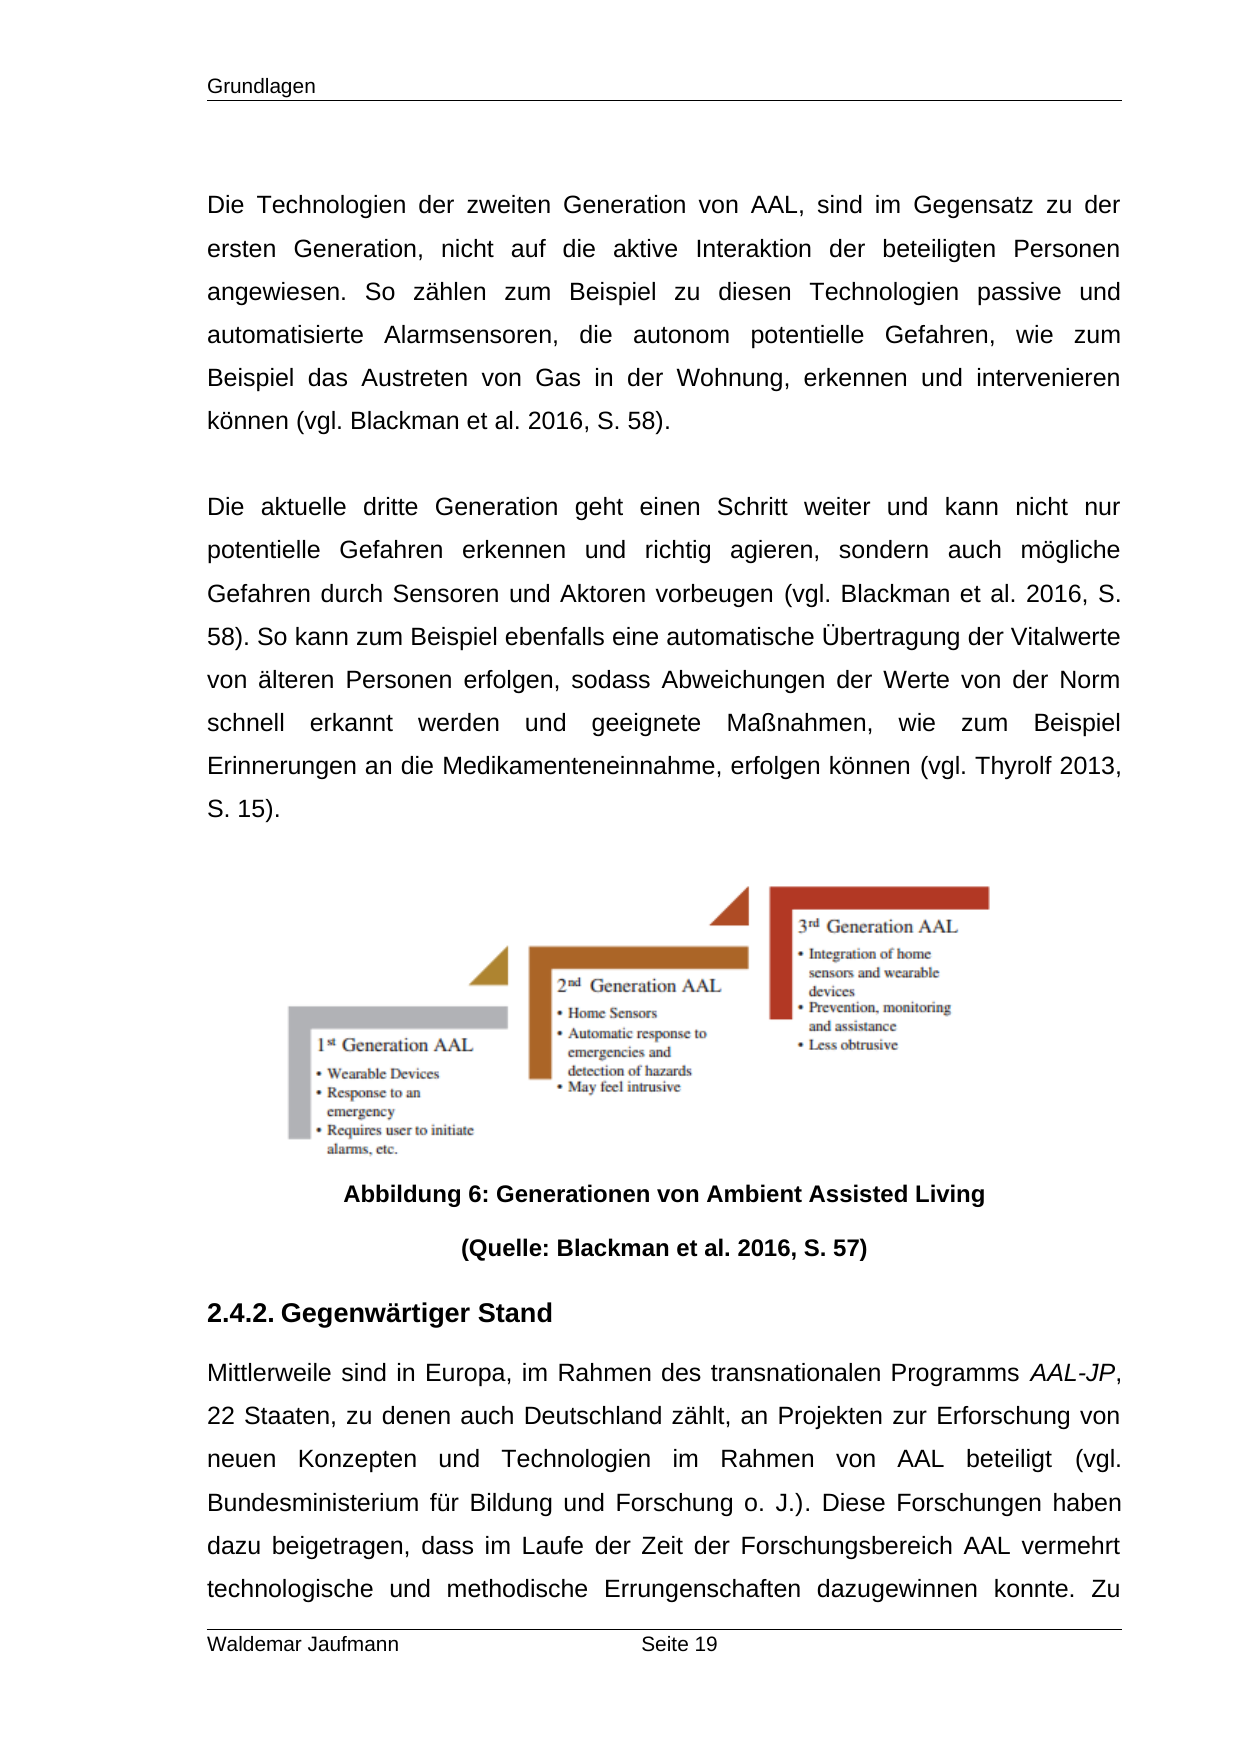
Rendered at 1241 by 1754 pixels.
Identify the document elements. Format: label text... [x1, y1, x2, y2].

text (Quelle: Blackman et al. 2016, S. 57) [207, 1233, 1122, 1261]
text Die aktuelle dritte Generation geht einen Schritt weiter und kann nicht nur potentielle Gefahren erkennen und richtig agieren, sondern auch mögliche Gefahren durch Sensoren und Aktoren vorbeugen (vgl. Blackman et al. 2016, S. 58). So kann zum Beispiel ebenfalls eine automatische Übertragung der Vitalwerte von älteren Personen erfolgen, sodass Abweichungen der Werte von der Norm schnell erkannt werden und geeignete Maßnahmen, wie zum Beispiel Erinnerungen an die Medikamenteneinnahme, erfolgen können (vgl. Thyrolf 2013, S. 15). [207, 492, 1122, 823]
subtitle Gegenwärtiger Stand [207, 1296, 1122, 1329]
text Die Technologien der zweiten Generation von AAL, sind im Gegensatz zu der ersten Generation, nicht auf die aktive Interaktion der beteiligten Personen angewiesen. So zählen zum Beispiel zu diesen Technologien passive und automatisierte Alarmsensoren, die autonom potentielle Gefahren, wie zum Beispiel das Austreten von Gas in der Wohnung, erkennen und intervenieren können (vgl. Blackman et al. 2016, S. 58). [207, 190, 1122, 435]
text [207, 1358, 1122, 1602]
text Abbildung 6: Generationen von Ambient Assisted Living [207, 1179, 1122, 1207]
picture [277, 866, 1052, 1167]
